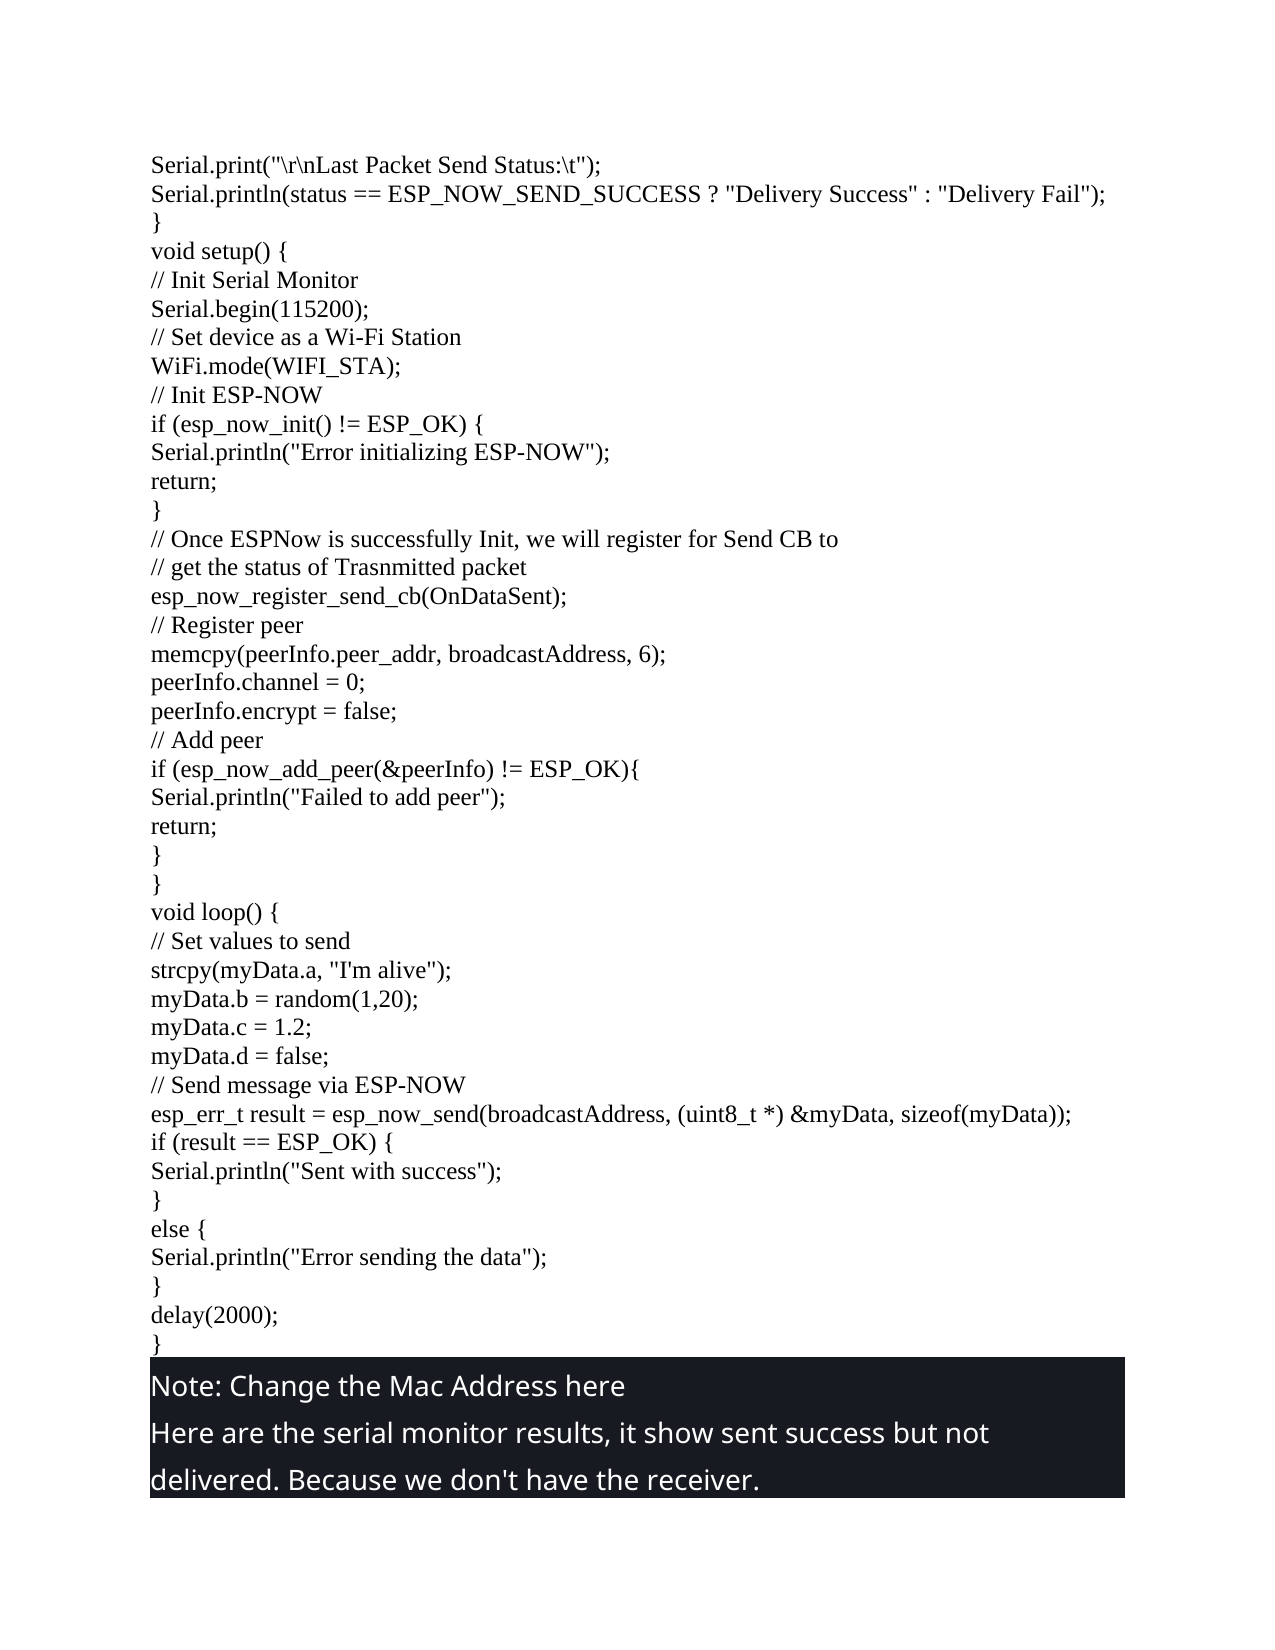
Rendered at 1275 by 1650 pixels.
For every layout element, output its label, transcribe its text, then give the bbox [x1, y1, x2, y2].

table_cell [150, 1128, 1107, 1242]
table_cell memcpy(peerInfo.peer_addr, broadcastAddress, 6); [151, 639, 1107, 667]
table_cell void setup() { [151, 236, 1107, 265]
table_cell // Register peer [151, 610, 1107, 639]
table_cell Serial.print("\r\nLast Packet Send Status:\t"); [151, 150, 1107, 179]
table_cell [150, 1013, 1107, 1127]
table_cell Serial.begin(115200); [151, 294, 1107, 322]
table_cell } [151, 869, 1107, 897]
table_cell peerInfo.channel = 0; [151, 668, 1107, 696]
table_cell // Set device as a Wi-Fi Station [151, 323, 1107, 351]
table_cell Serial.println(status == ESP_NOW_SEND_SUCCESS ? "Delivery Success" : "Delivery Fail"); [151, 179, 1107, 207]
text Here are the serial monitor results, it show sent success but not delivered. Because we don't have the receiver. [150, 1404, 1125, 1498]
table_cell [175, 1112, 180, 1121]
table_cell } [151, 840, 1107, 869]
table_cell // Add peer [151, 725, 1107, 754]
table_cell } [151, 208, 1107, 236]
table_cell // Init Serial Monitor [151, 265, 1107, 294]
text Note: Change the Mac Address here [150, 1357, 1125, 1404]
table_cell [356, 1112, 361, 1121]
table_cell // Init ESP-NOW [151, 380, 1107, 409]
table_cell peerInfo.encrypt = false; [151, 696, 1107, 725]
table_cell // get the status of Trasnmitted packet [151, 553, 1107, 581]
table_cell Serial.println("Error initializing ESP-NOW"); [151, 438, 1107, 466]
table_cell // Once ESPNow is successfully Init, we will register for Send CB to [151, 524, 1107, 552]
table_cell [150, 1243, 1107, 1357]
table_cell WiFi.mode(WIFI_STA); [151, 351, 1107, 380]
table_cell if (esp_now_init() != ESP_OK) { [151, 409, 1107, 437]
table_cell Serial.println("Failed to add peer"); [151, 783, 1107, 811]
table_cell return; [151, 811, 1107, 840]
table_cell if (esp_now_add_peer(&peerInfo) != ESP_OK){ [151, 754, 1107, 782]
table_cell } [151, 495, 1107, 524]
table_cell return; [151, 466, 1107, 495]
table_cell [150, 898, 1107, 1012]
table_cell esp_now_register_send_cb(OnDataSent); [151, 581, 1107, 610]
